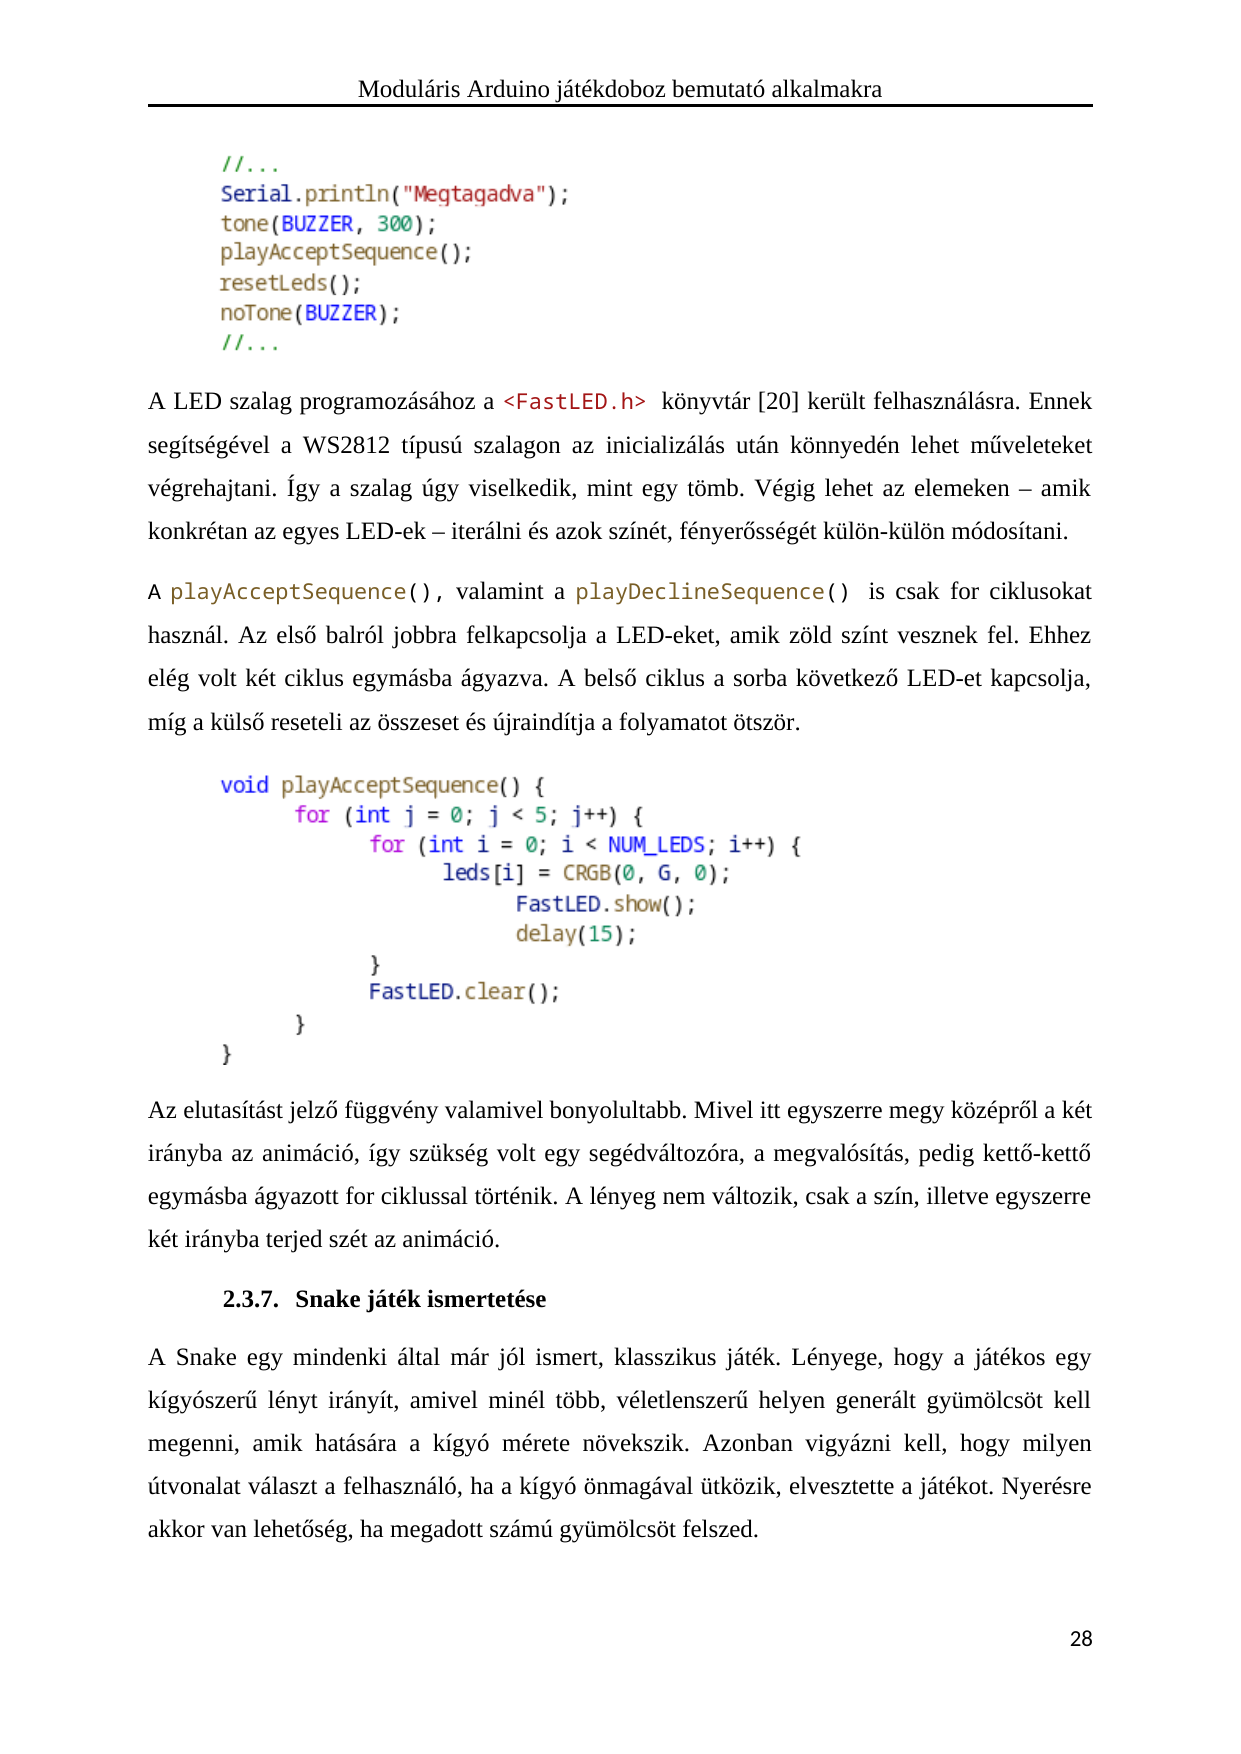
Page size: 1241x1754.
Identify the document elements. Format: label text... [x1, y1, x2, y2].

subtitle Snake játék ismertetése [223, 1284, 1093, 1313]
text A Snake egy mindenki által már jól ismert, klasszikus játék. Lényege, hogy a játékos egy kígyószerű lényt irányít, amivel minél több, véletlenszerű helyen generált gyümölcsöt kell megenni, amik hatására a kígyó mérete növekszik. Azonban vigyázni kell, hogy milyen útvonalat választ a felhasználó, ha a kígyó önmagával ütközik, elvesztette a játékot. Nyerésre akkor van lehetőség, ha megadott számú gyümölcsöt felszed. [148, 1342, 1093, 1543]
text A playAcceptSequence(), valamint a playDeclineSequence() is csak for ciklusokat használ. Az első balról jobbra felkapcsolja a LED-eket, amik zöld színt vesznek fel. Ehhez elég volt két ciklus egymásba ágyazva. A belső ciklus a sorba következő LED-et kapcsolja, míg a külső reseteli az összeset és újraindítja a folyamatot ötször. [148, 576, 1093, 737]
text A LED szalag programozásához a <FastLED.h> könyvtár került felhasználásra. Ennek segítségével a WS2812 típusú szalagon az inicializálás után könnyedén lehet műveleteket végrehajtani. Így a szalag úgy viselkedik, mint egy tömb. Végig lehet az elemeken – amik konkrétan az egyes LED-ek – iterálni és azok színét, fényerősségét külön-külön módosítani. [148, 386, 1093, 545]
text Az elutasítást jelző függvény valamivel bonyolultabb. Mivel itt egyszerre megy középről a két irányba az animáció, így szükség volt egy segédváltozóra, a megvalósítás, pedig kettő-kettő egymásba ágyazott for ciklussal történik. A lényeg nem változik, csak a szín, illetve egyszerre két irányba terjed szét az animáció. [148, 1095, 1093, 1253]
